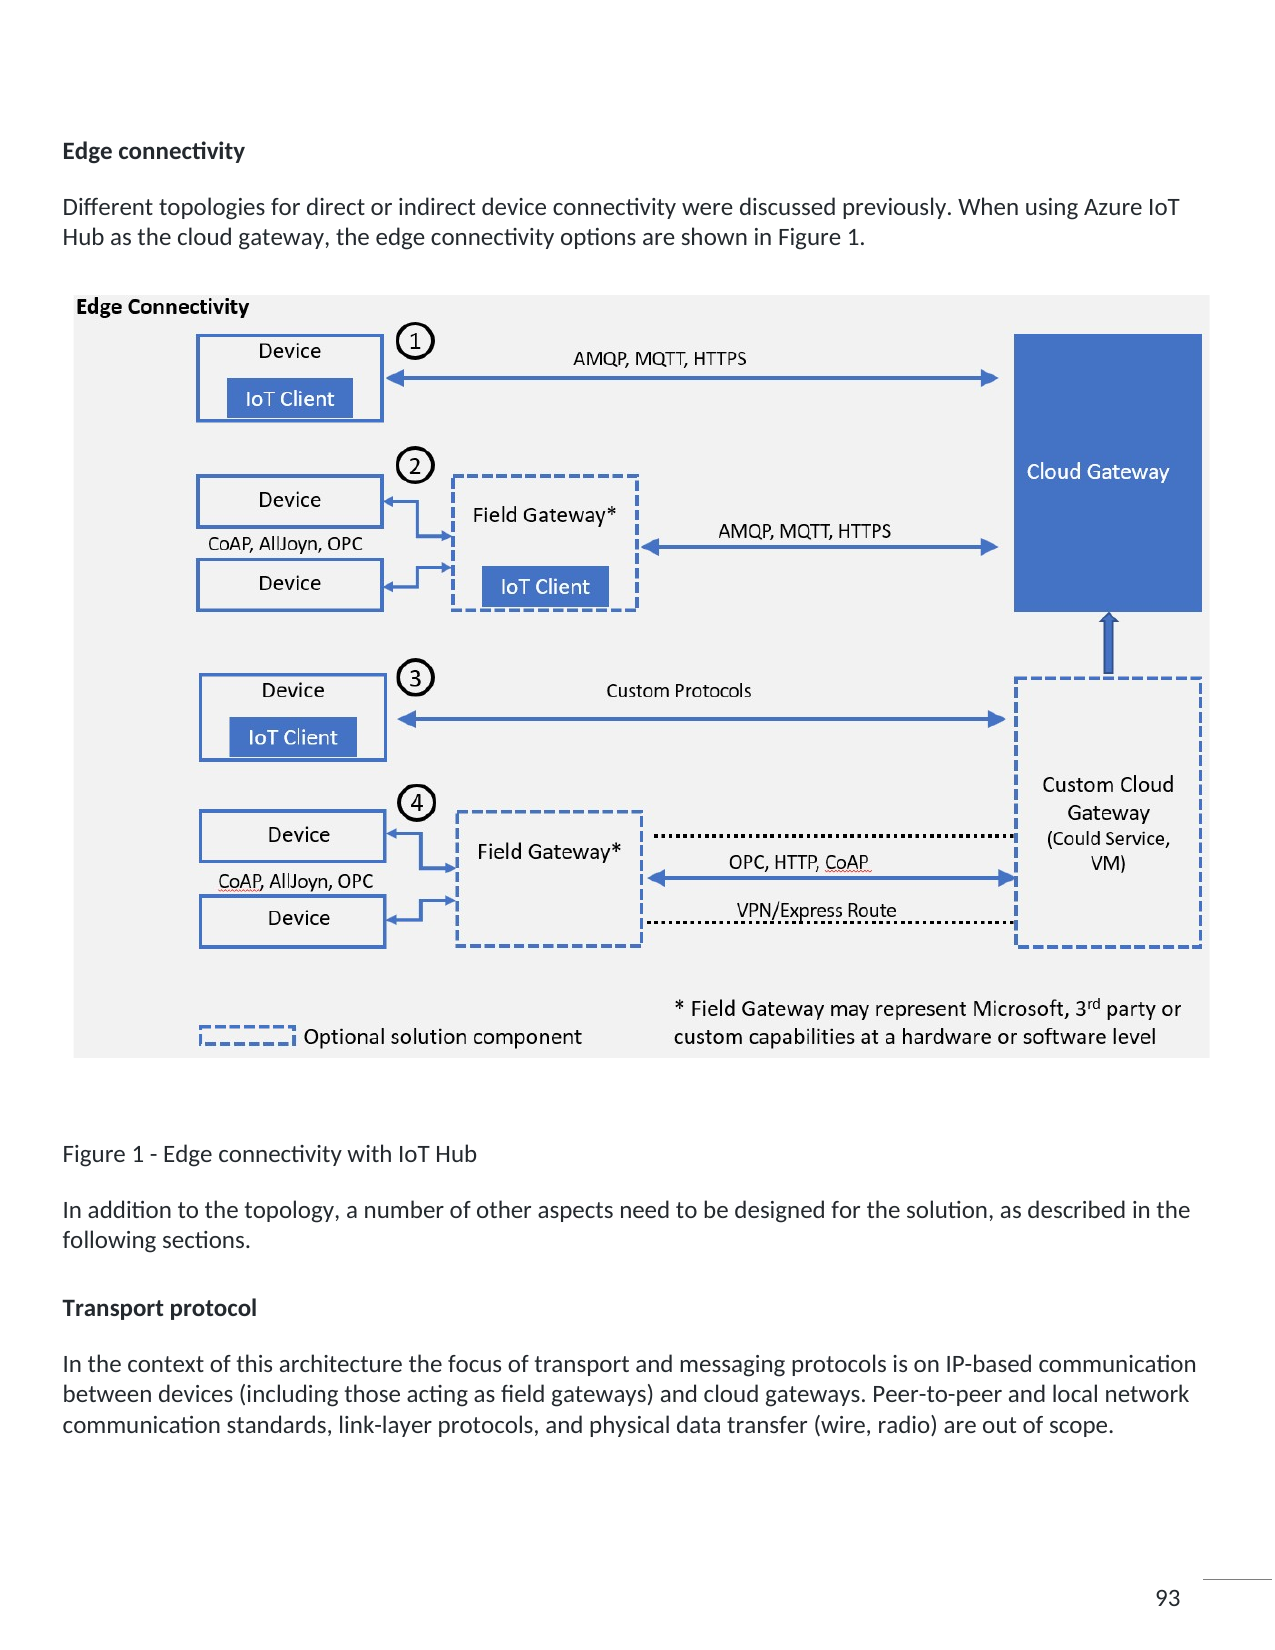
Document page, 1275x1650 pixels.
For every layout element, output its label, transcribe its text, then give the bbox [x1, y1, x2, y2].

text In the context of this architecture the focus of transport and messaging protocols is on IP-based communication between devices (including those acting as field gateways) and cloud gateways. Peer-to-peer and local network communication standards, link-layer protocols, and physical data transfer (wire, radio) are out of scope. [62, 1348, 1219, 1439]
picture [73, 295, 1210, 1058]
subtitle Edge connectivity [62, 135, 1219, 166]
text Different topologies for direct or indirect device connectivity were discussed previously. When using Azure IoT Hub as the cloud gateway, the edge connectivity options are shown in Figure 1. [62, 191, 1219, 252]
subtitle Transport protocol [62, 1292, 1219, 1323]
text Figure 1 - Edge connectivity with IoT Hub [62, 1138, 1219, 1169]
text In addition to the topology, a number of other aspects need to be designed for the solution, as described in the following sections. [62, 1194, 1219, 1255]
